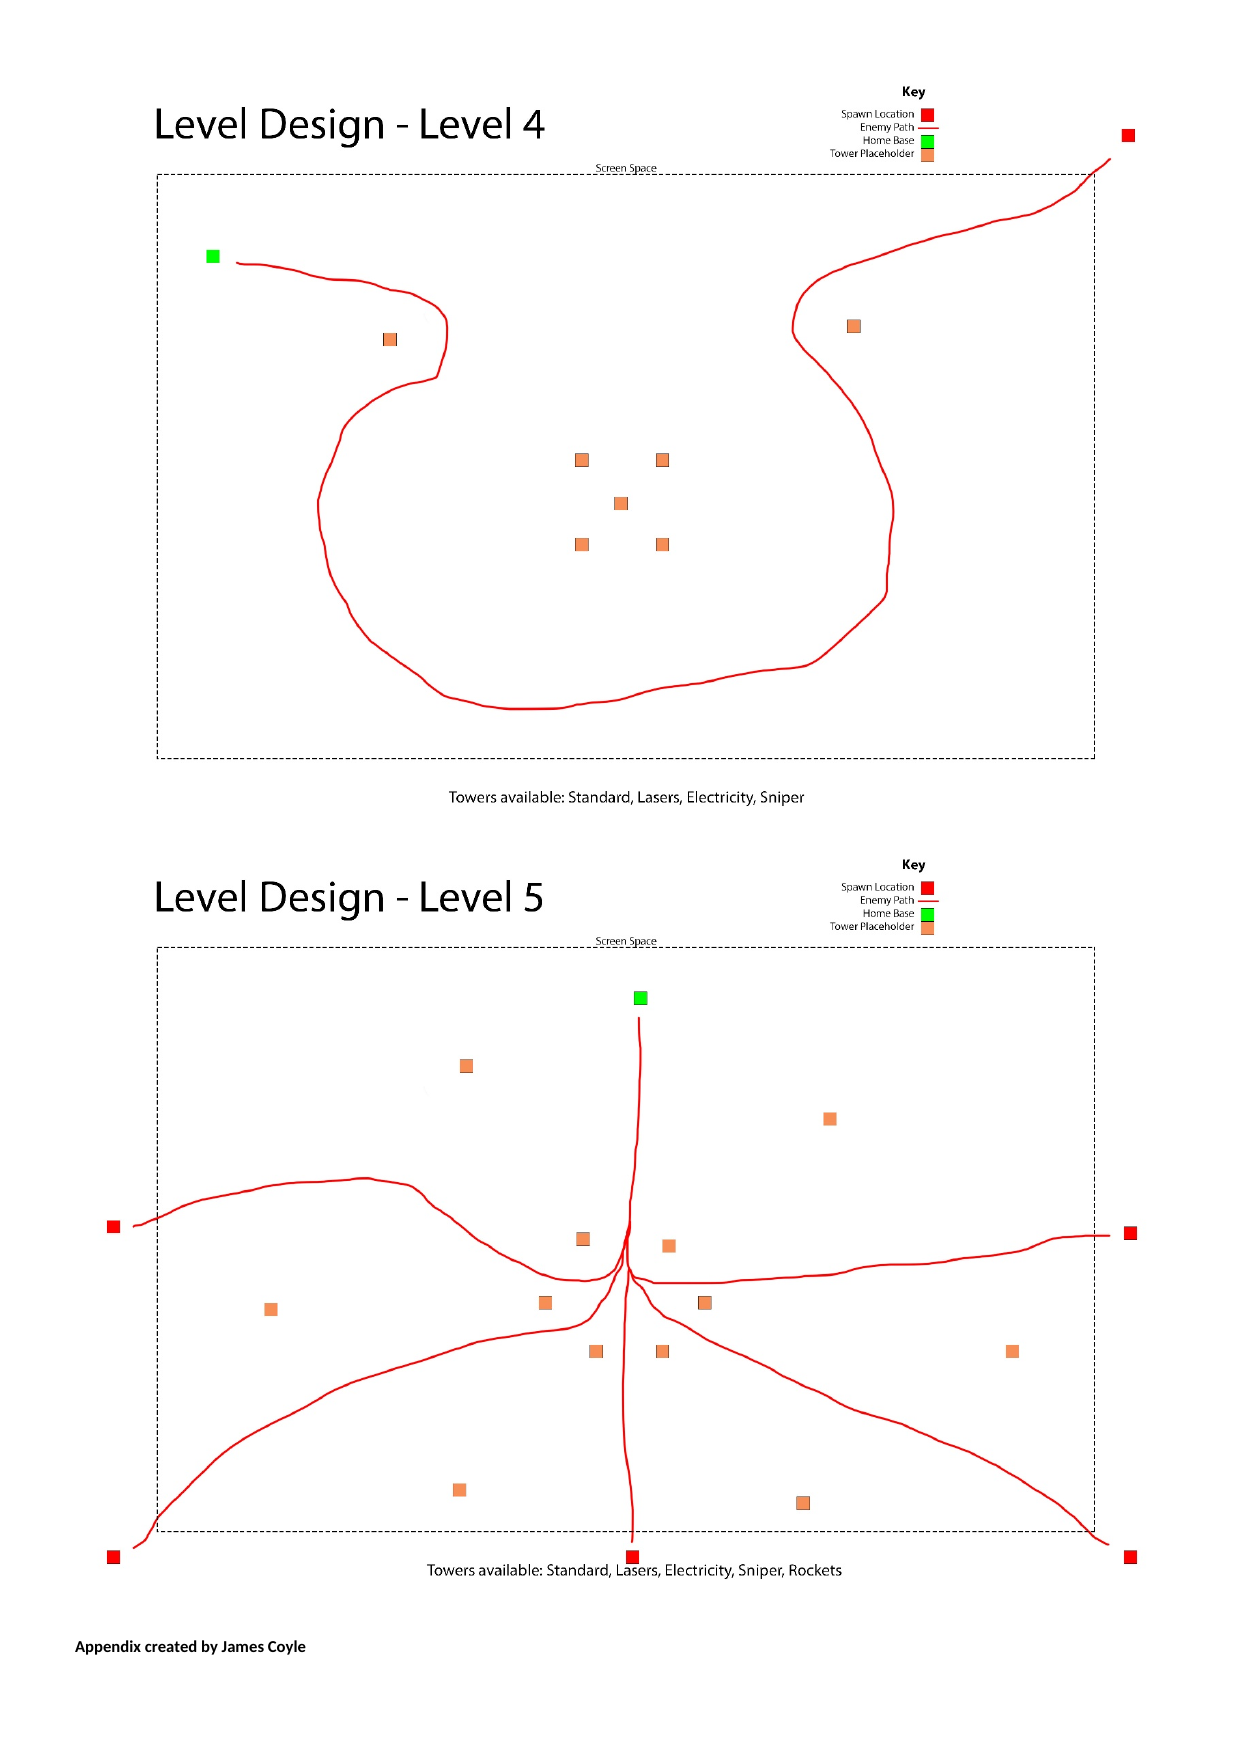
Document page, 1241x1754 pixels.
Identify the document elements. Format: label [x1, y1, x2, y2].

picture [75, 847, 1166, 1619]
text [75, 1637, 1165, 1657]
picture [75, 75, 1166, 846]
